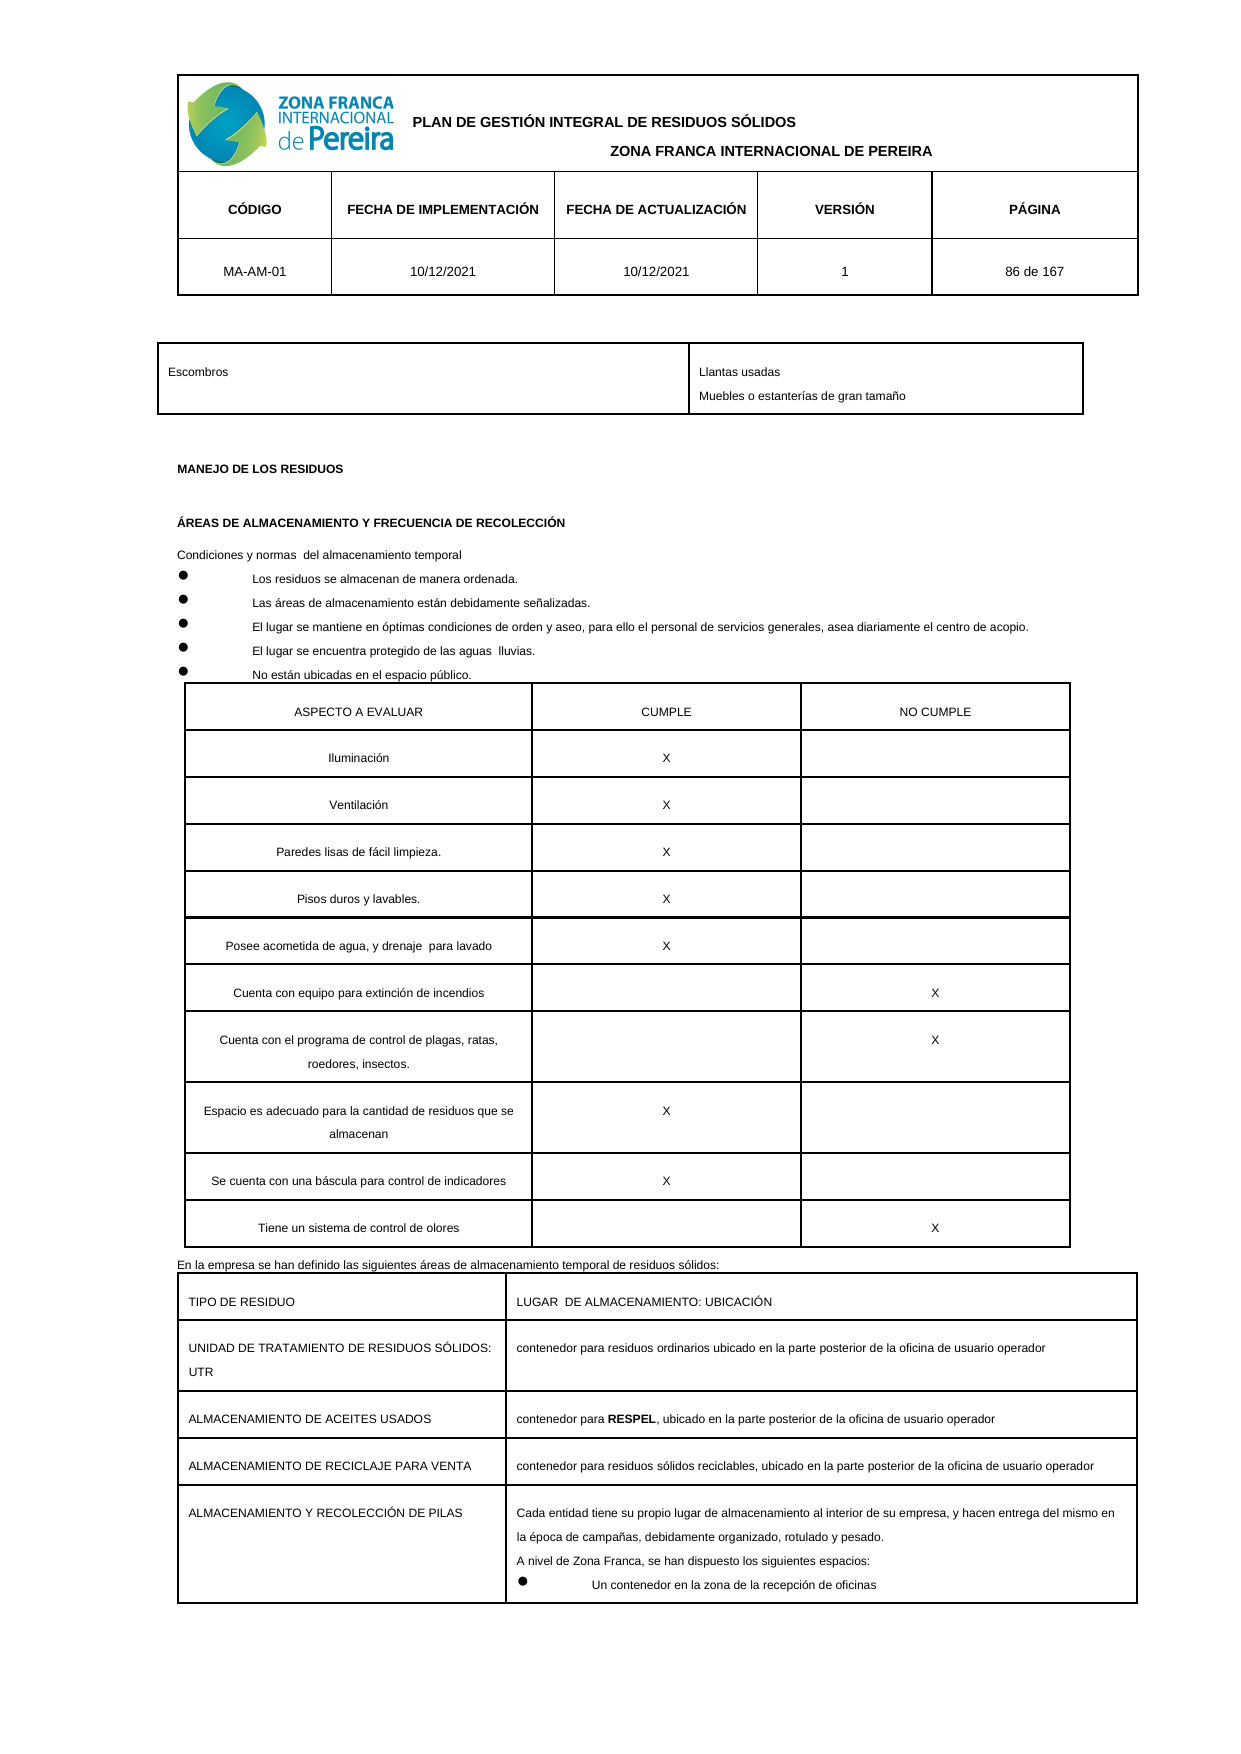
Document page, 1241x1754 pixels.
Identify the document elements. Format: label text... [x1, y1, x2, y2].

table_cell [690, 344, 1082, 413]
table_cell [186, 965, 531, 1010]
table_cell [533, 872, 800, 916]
text En la empresa se han definido las siguientes áreas de almacenamiento temporal de residuos sólidos: [177, 1248, 1063, 1272]
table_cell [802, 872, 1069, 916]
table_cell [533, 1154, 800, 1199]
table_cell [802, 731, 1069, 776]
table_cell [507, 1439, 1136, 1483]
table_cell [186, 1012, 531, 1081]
subtitle MANEJO DE LOS RESIDUOS [177, 452, 1063, 476]
list No están ubicadas en el espacio público. [177, 658, 1063, 682]
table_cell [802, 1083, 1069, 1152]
list El lugar se encuentra protegido de las aguas lluvias. [177, 634, 1063, 658]
list Los residuos se almacenan de manera ordenada. [177, 562, 1063, 586]
text Condiciones y normas del almacenamiento temporal [177, 538, 1063, 562]
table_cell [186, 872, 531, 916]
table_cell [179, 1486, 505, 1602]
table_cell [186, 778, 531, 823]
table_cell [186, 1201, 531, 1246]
picture [187, 77, 394, 171]
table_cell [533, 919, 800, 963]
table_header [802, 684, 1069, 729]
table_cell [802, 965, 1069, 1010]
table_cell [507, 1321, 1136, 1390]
subtitle ÁREAS DE ALMACENAMIENTO Y FRECUENCIA DE RECOLECCIÓN [177, 506, 1063, 529]
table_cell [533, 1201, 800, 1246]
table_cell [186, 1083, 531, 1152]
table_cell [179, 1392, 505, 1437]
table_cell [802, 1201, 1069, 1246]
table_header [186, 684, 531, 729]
list Las áreas de almacenamiento están debidamente señalizadas. [177, 586, 1063, 610]
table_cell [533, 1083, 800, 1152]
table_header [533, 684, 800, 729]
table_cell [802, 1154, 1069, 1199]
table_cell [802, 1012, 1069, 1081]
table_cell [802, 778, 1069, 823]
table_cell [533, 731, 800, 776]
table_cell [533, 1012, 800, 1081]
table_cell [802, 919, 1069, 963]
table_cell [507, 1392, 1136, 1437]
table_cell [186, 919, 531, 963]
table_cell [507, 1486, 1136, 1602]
list El lugar se mantiene en óptimas condiciones de orden y aseo, para ello el personal de servicios generales, asea diariamente el centro de acopio. [177, 610, 1063, 634]
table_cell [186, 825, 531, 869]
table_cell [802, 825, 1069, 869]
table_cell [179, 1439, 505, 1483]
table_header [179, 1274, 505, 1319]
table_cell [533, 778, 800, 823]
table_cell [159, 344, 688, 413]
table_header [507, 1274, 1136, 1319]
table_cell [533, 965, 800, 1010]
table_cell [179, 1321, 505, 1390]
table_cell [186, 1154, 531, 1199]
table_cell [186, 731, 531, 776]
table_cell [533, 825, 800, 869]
